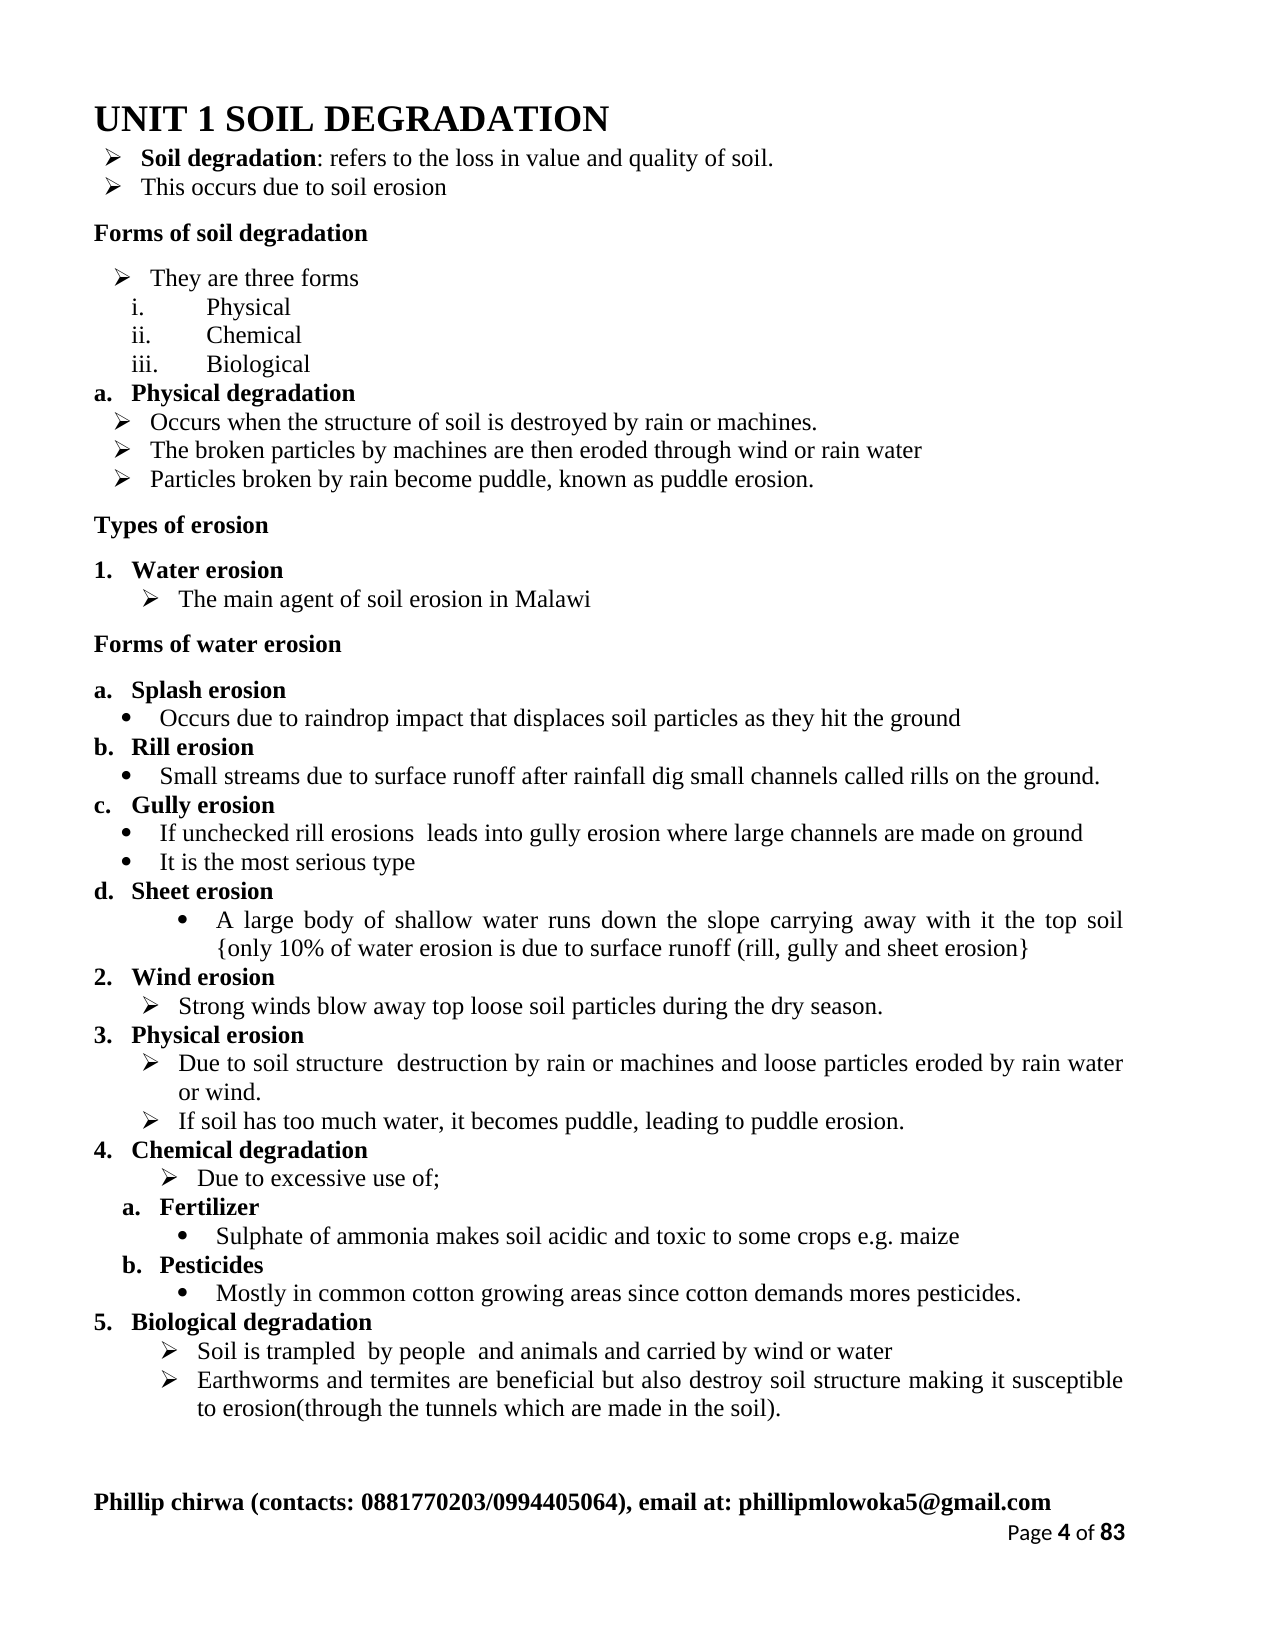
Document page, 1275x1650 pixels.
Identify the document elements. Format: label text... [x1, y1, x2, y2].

text Forms of soil degradation [94, 218, 1125, 246]
list Pesticides [122, 1250, 1125, 1278]
list A large body of shallow water runs down the slope carrying away with it the top soil {only 10% of water erosion is due to surface runoff (rill, gully and sheet erosion} [178, 905, 1125, 962]
list Occurs due to raindrop impact that displaces soil particles as they hit the ground [122, 703, 1125, 732]
list Sheet erosion [94, 876, 1125, 905]
list The broken particles by machines are then eroded through wind or rain water [112, 436, 1125, 464]
list Rill erosion [94, 732, 1125, 761]
list Soil is trampled by people and animals and carried by wind or water [159, 1336, 1125, 1365]
list Chemical degradation [94, 1135, 1125, 1163]
list Particles broken by rain become puddle, known as puddle erosion. [112, 464, 1125, 493]
list The main agent of soil erosion in Malawi [141, 584, 1125, 613]
list Physical [131, 292, 1125, 321]
list Physical degradation [94, 378, 1125, 407]
list Chemical [131, 321, 1125, 349]
list Due to soil structure destruction by rain or machines and loose particles eroded by rain water or wind. [141, 1048, 1125, 1106]
list Mostly in common cotton growing areas since cotton demands mores pesticides. [178, 1278, 1125, 1307]
list Water erosion [94, 555, 1125, 584]
list Wind erosion [94, 962, 1125, 991]
list If soil has too much water, it becomes puddle, leading to puddle erosion. [141, 1106, 1125, 1135]
list Biological degradation [94, 1307, 1125, 1336]
list If unchecked rill erosions leads into gully erosion where large channels are made on ground [122, 818, 1125, 847]
list Small streams due to surface runoff after rainfall dig small channels called rills on the ground. [122, 761, 1125, 790]
list Due to excessive use of; [159, 1163, 1125, 1192]
list Sulphate of ammonia makes soil acidic and toxic to some crops e.g. maize [178, 1221, 1125, 1250]
list Earthworms and termites are beneficial but also destroy soil structure making it susceptible to erosion(through the tunnels which are made in the soil). [159, 1365, 1125, 1422]
subtitle UNIT 1 SOIL DEGRADATION [94, 97, 1125, 140]
list Soil degradation: refers to the loss in value and quality of soil. [103, 143, 1125, 172]
text Forms of water erosion [94, 629, 1125, 658]
list This occurs due to soil erosion [103, 172, 1125, 201]
list Gully erosion [94, 790, 1125, 818]
list Splash erosion [94, 675, 1125, 703]
list They are three forms [112, 263, 1125, 292]
list Physical erosion [94, 1020, 1125, 1048]
list Biological [131, 349, 1125, 378]
list It is the most serious type [122, 847, 1125, 876]
list Occurs when the structure of soil is destroyed by rain or machines. [112, 407, 1125, 436]
list Fertilizer [122, 1192, 1125, 1221]
list Strong winds blow away top loose soil particles during the dry season. [141, 991, 1125, 1020]
text Types of erosion [94, 510, 1125, 538]
